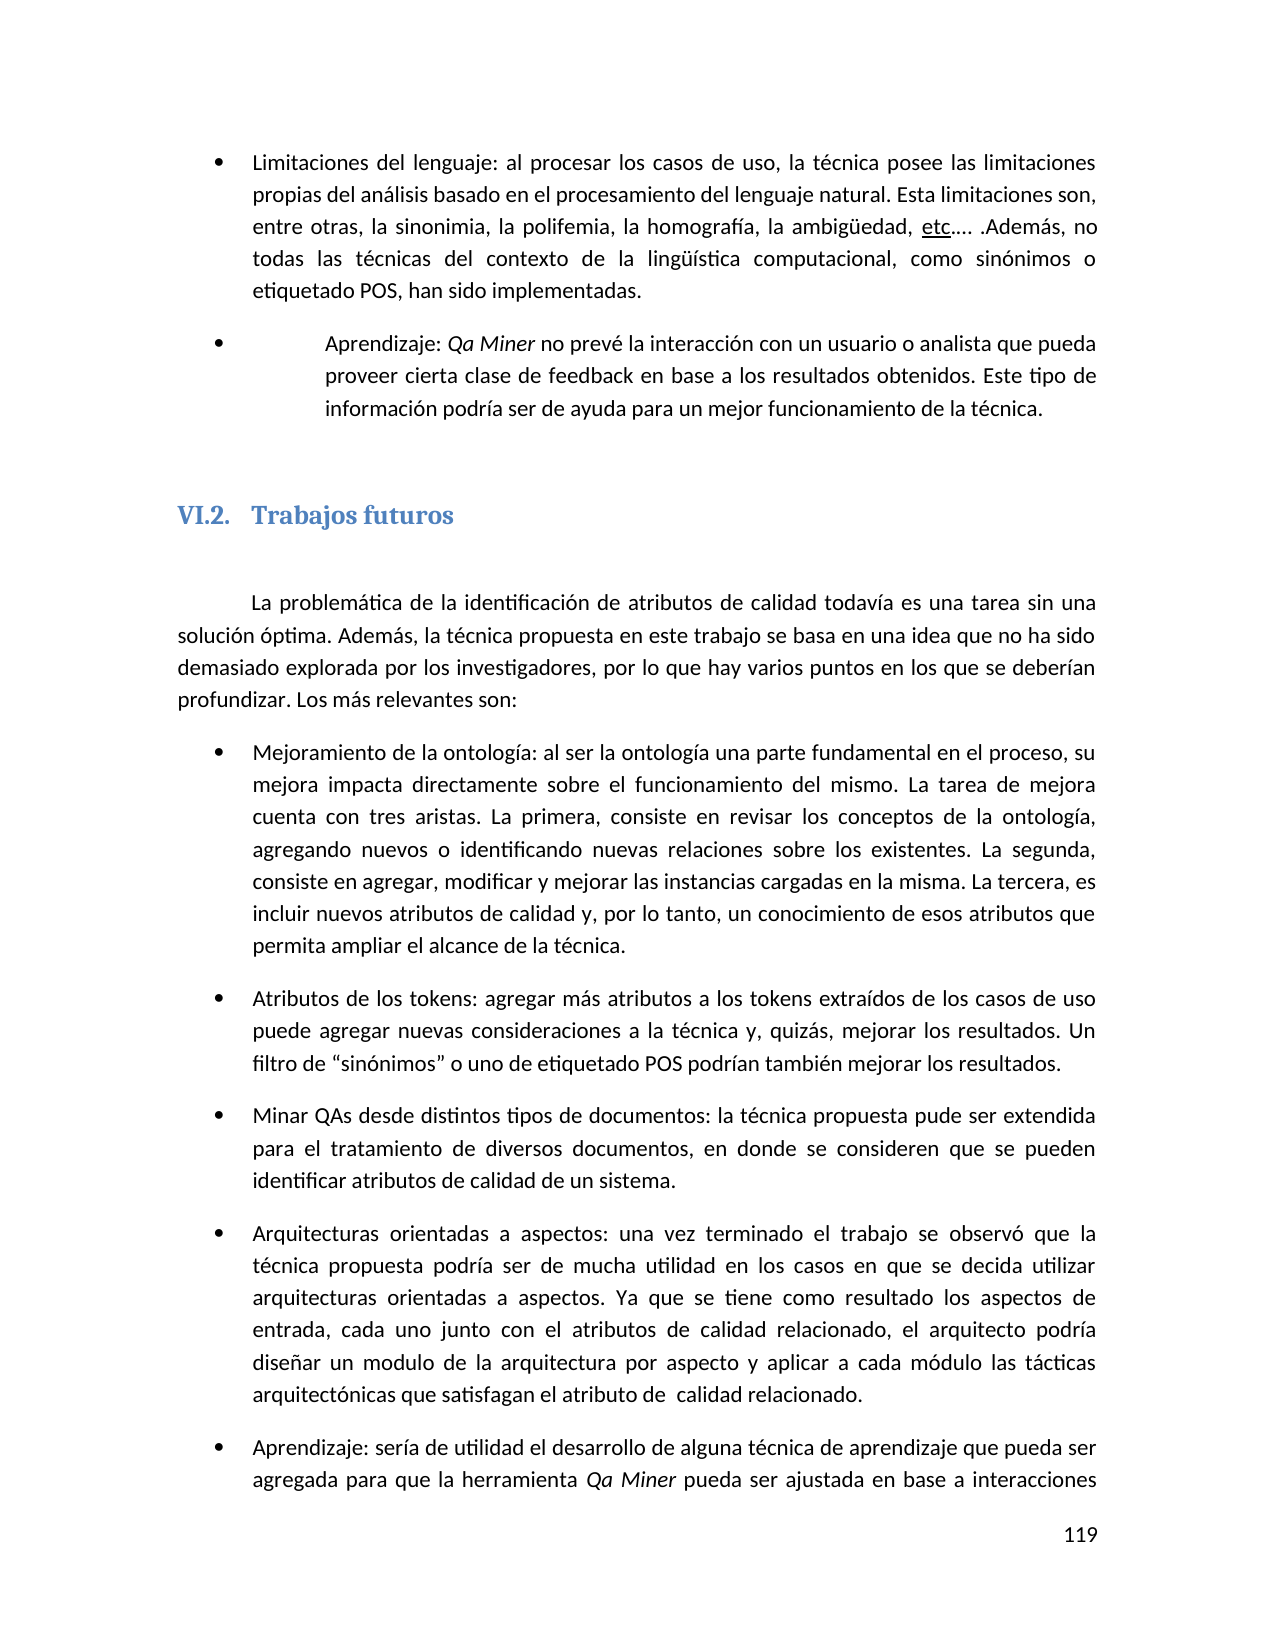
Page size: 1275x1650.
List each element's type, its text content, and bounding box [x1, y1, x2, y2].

list Aprendizaje: Qa Miner no prevé la interacción con un usuario o analista que pueda proveer cierta clase de feedback en base a los resultados obtenidos. Este tipo de información podría ser de ayuda para un mejor funcionamiento de la técnica. [215, 329, 1098, 422]
list Arquitecturas orientadas a aspectos: una vez terminado el trabajo se observó que la técnica propuesta podría ser de mucha utilidad en los casos en que se decida utilizar arquitecturas orientadas a aspectos. Ya que se tiene como resultado los aspectos de entrada, cada uno junto con el atributos de calidad relacionado, el arquitecto podría diseñar un modulo de la arquitectura por aspecto y aplicar a cada módulo las tácticas arquitectónicas que satisfagan el atributo de calidad relacionado. [215, 1219, 1098, 1408]
subtitle Trabajos futuros [177, 500, 1098, 531]
list Atributos de los tokens: agregar más atributos a los tokens extraídos de los casos de uso puede agregar nuevas consideraciones a la técnica y, quizás, mejorar los resultados. Un filtro de “sinónimos” o uno de etiquetado POS podrían también mejorar los resultados. [215, 984, 1098, 1077]
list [215, 1433, 1098, 1493]
list Mejoramiento de la ontología: al ser la ontología una parte fundamental en el proceso, su mejora impacta directamente sobre el funcionamiento del mismo. La tarea de mejora cuenta con tres aristas. La primera, consiste en revisar los conceptos de la ontología, agregando nuevos o identificando nuevas relaciones sobre los existentes. La segunda, consiste en agregar, modificar y mejorar las instancias cargadas en la misma. La tercera, es incluir nuevos atributos de calidad y, por lo tanto, un conocimiento de esos atributos que permita ampliar el alcance de la técnica. [215, 738, 1098, 959]
list Limitaciones del lenguaje: al procesar los casos de uso, la técnica posee las limitaciones propias del análisis basado en el procesamiento del lenguaje natural. Esta limitaciones son, entre otras, la sinonimia, la polifemia, la homografía, la ambigüedad, etc.… .Además, no todas las técnicas del contexto de la lingüística computacional, como sinónimos o etiquetado POS, han sido implementadas. [215, 148, 1098, 304]
text La problemática de la identificación de atributos de calidad todavía es una tarea sin una solución óptima. Además, la técnica propuesta en este trabajo se basa en una idea que no ha sido demasiado explorada por los investigadores, por lo que hay varios puntos en los que se deberían profundizar. Los más relevantes son: [177, 588, 1098, 713]
list Minar QAs desde distintos tipos de documentos: la técnica propuesta pude ser extendida para el tratamiento de diversos documentos, en donde se consideren que se pueden identificar atributos de calidad de un sistema. [215, 1102, 1098, 1194]
